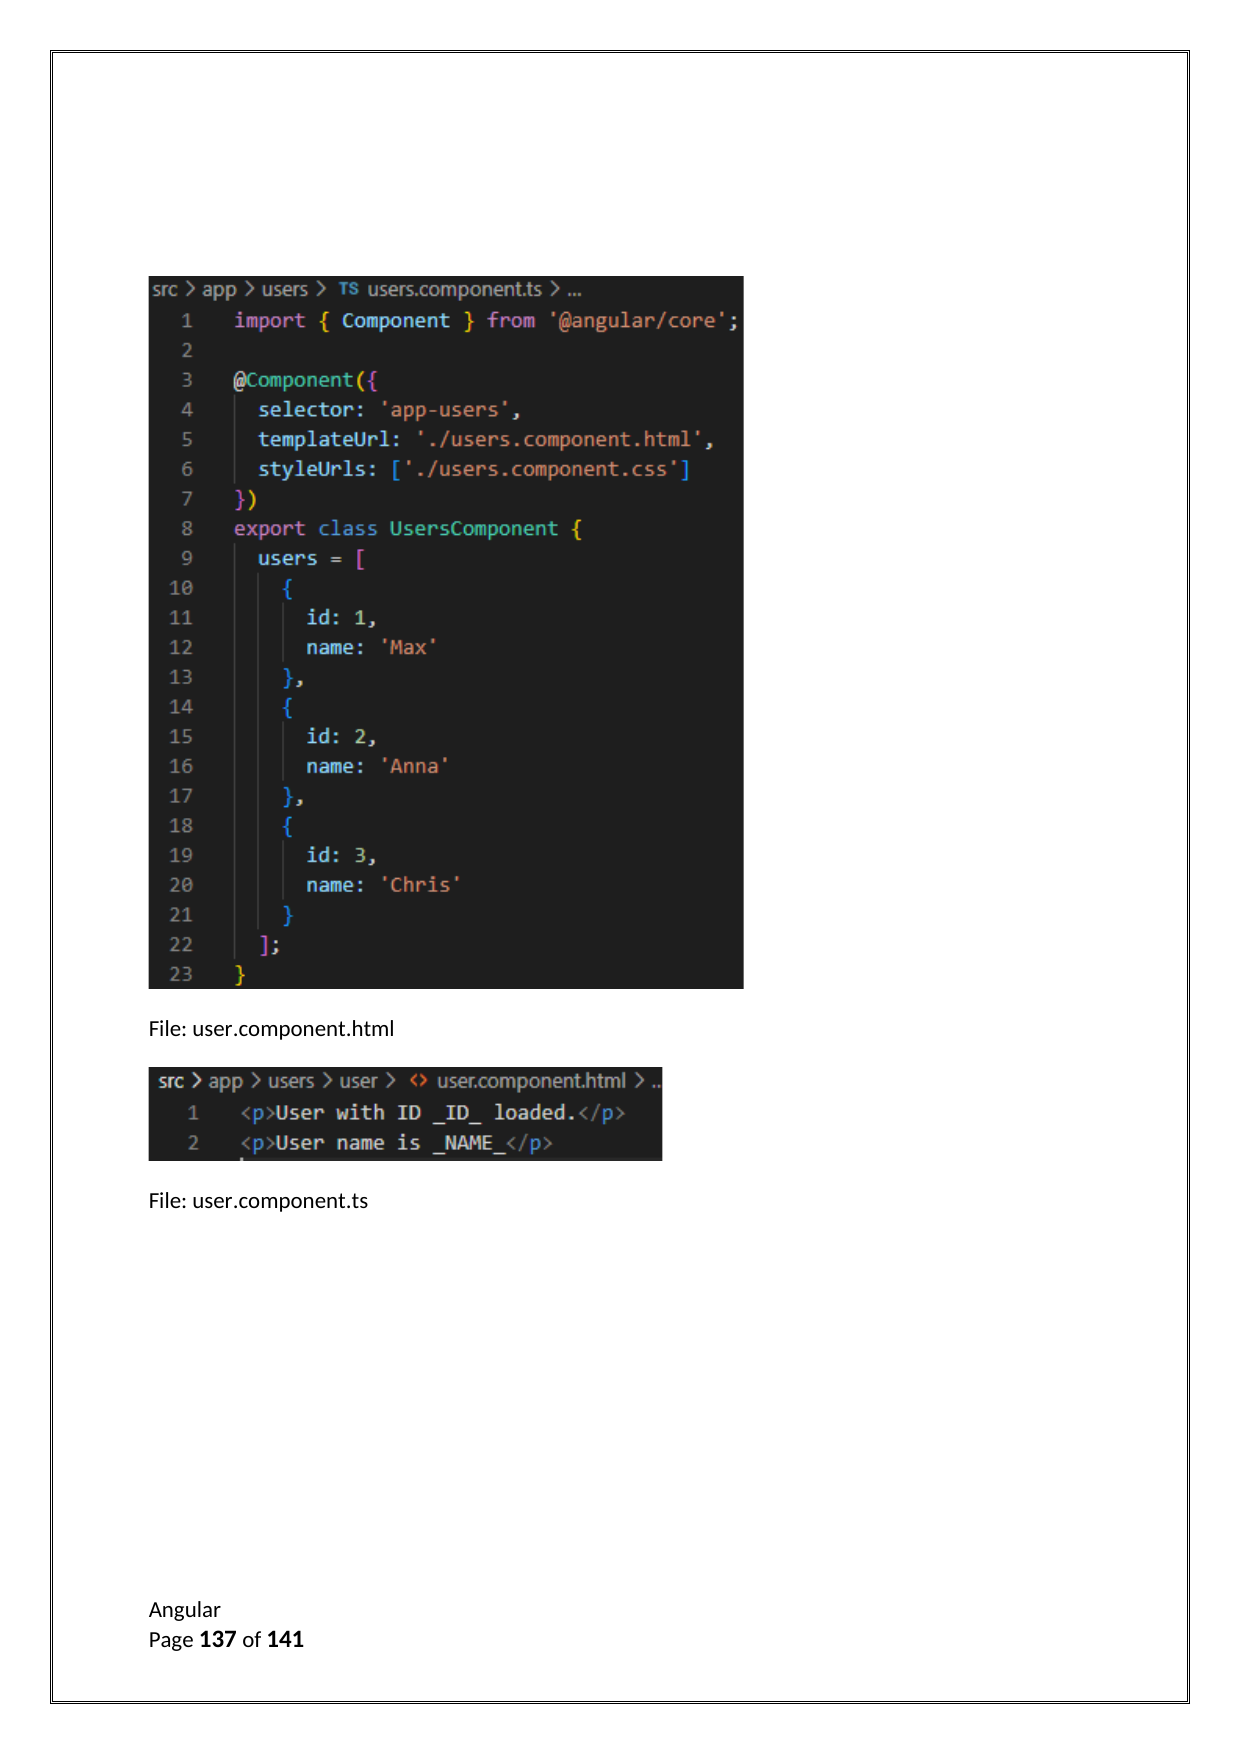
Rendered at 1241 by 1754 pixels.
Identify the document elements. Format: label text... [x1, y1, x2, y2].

text File: user.component.ts [148, 1186, 1092, 1214]
text File: user.component.html [148, 1014, 1092, 1042]
picture [148, 276, 744, 989]
picture [148, 1067, 663, 1161]
